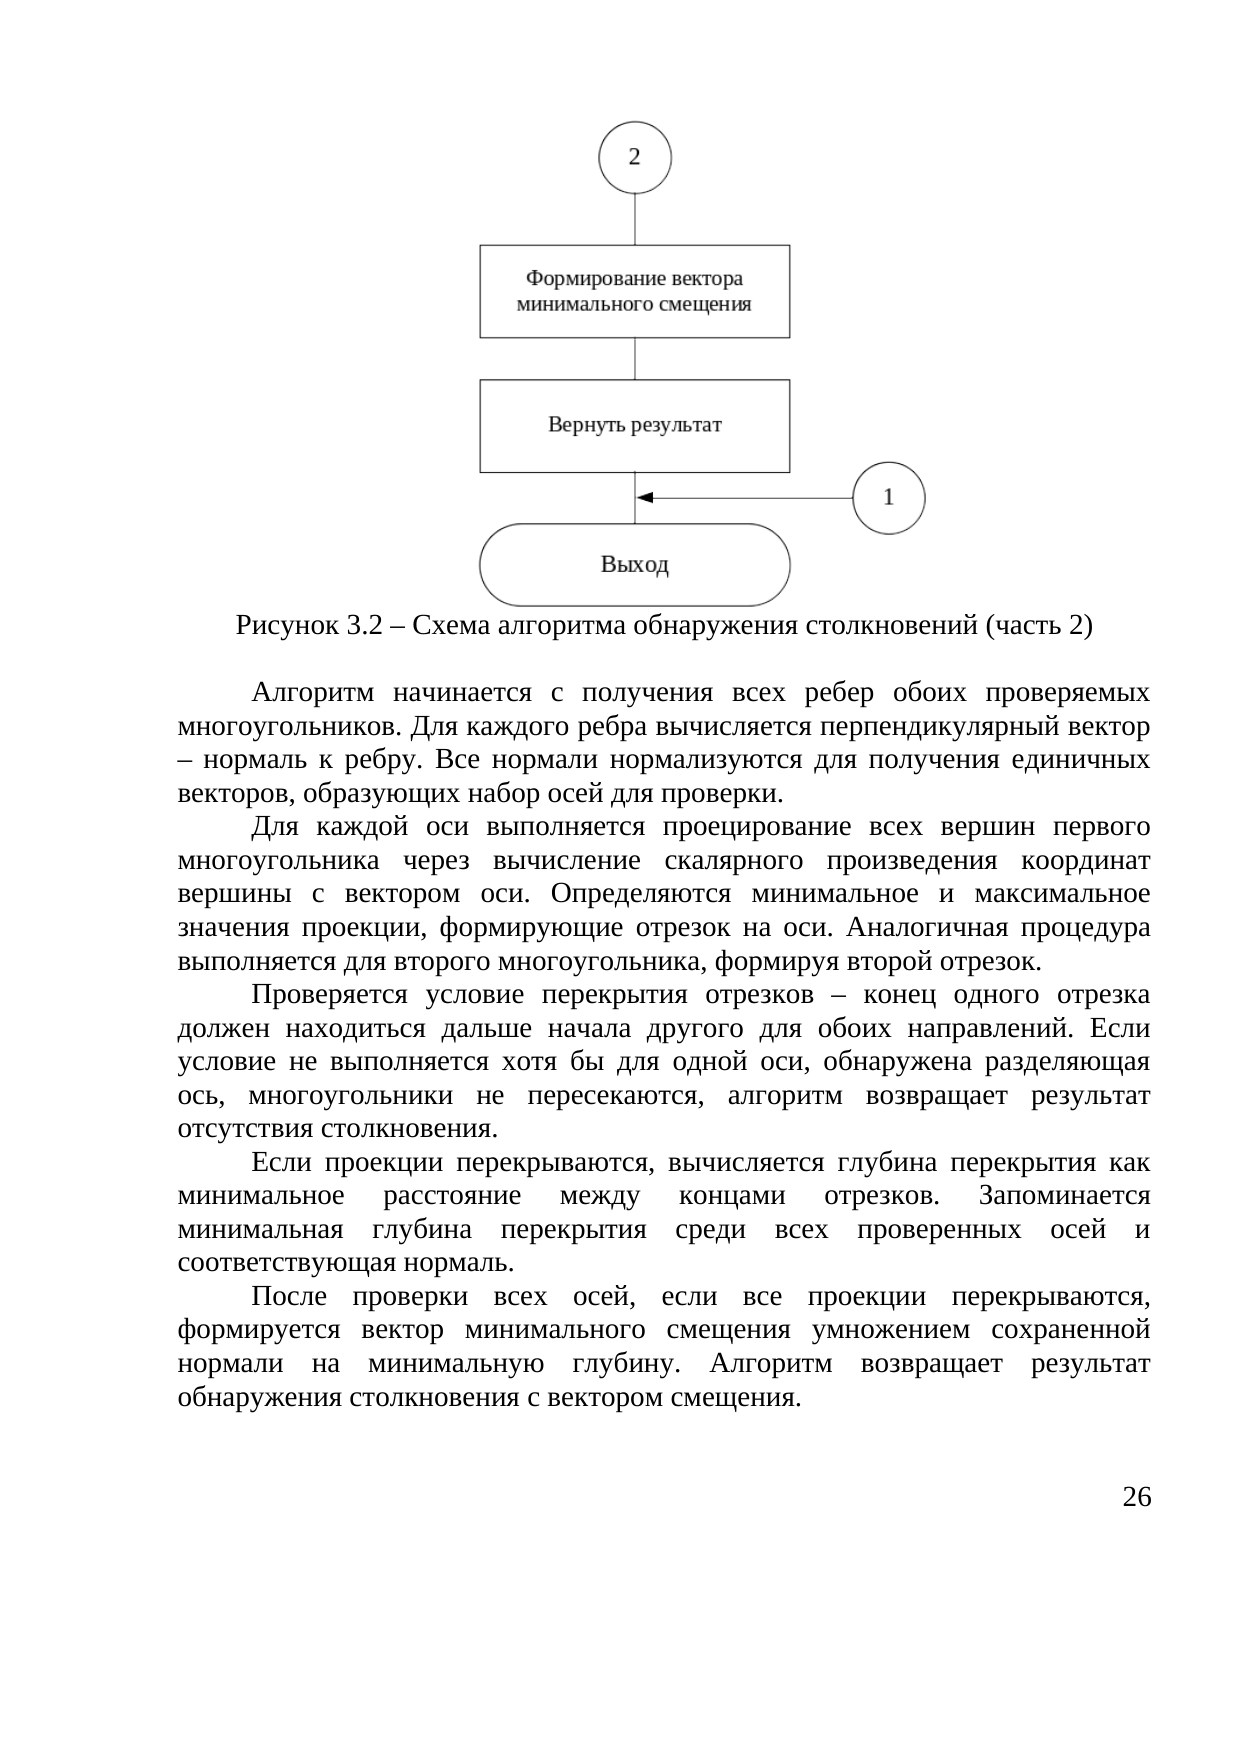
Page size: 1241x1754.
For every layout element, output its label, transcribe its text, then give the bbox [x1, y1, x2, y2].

text После проверки всех осей, если все проекции перекрываются, формируется вектор минимального смещения умножением сохраненной нормали на минимальную глубину. Алгоритм возвращает результат обнаружения столкновения с вектором смещения. [177, 1278, 1152, 1412]
text Рисунок 3.2 – Схема алгоритма обнаружения столкновений (часть 2) [177, 607, 1152, 641]
text Если проекции перекрываются, вычисляется глубина перекрытия как минимальное расстояние между концами отрезков. Запоминается минимальная глубина перекрытия среди всех проверенных осей и соответствующая нормаль. [177, 1144, 1152, 1278]
text Проверяется условие перекрытия отрезков – конец одного отрезка должен находиться дальше начала другого для обоих направлений. Если условие не выполняется хотя бы для одной оси, обнаружена разделяющая ось, многоугольники не пересекаются, алгоритм возвращает результат отсутствия столкновения. [177, 976, 1152, 1144]
text Для каждой оси выполняется проецирование всех вершин первого многоугольника через вычисление скалярного произведения координат вершины с вектором оси. Определяются минимальное и максимальное значения проекции, формирующие отрезок на оси. Аналогичная процедура выполняется для второго многоугольника, формируя второй отрезок. [177, 808, 1152, 976]
text Алгоритм начинается с получения всех ребер обоих проверяемых многоугольников. Для каждого ребра вычисляется перпендикулярный вектор – нормаль к ребру. Все нормали нормализуются для получения единичных векторов, образующих набор осей для проверки. [177, 674, 1152, 808]
